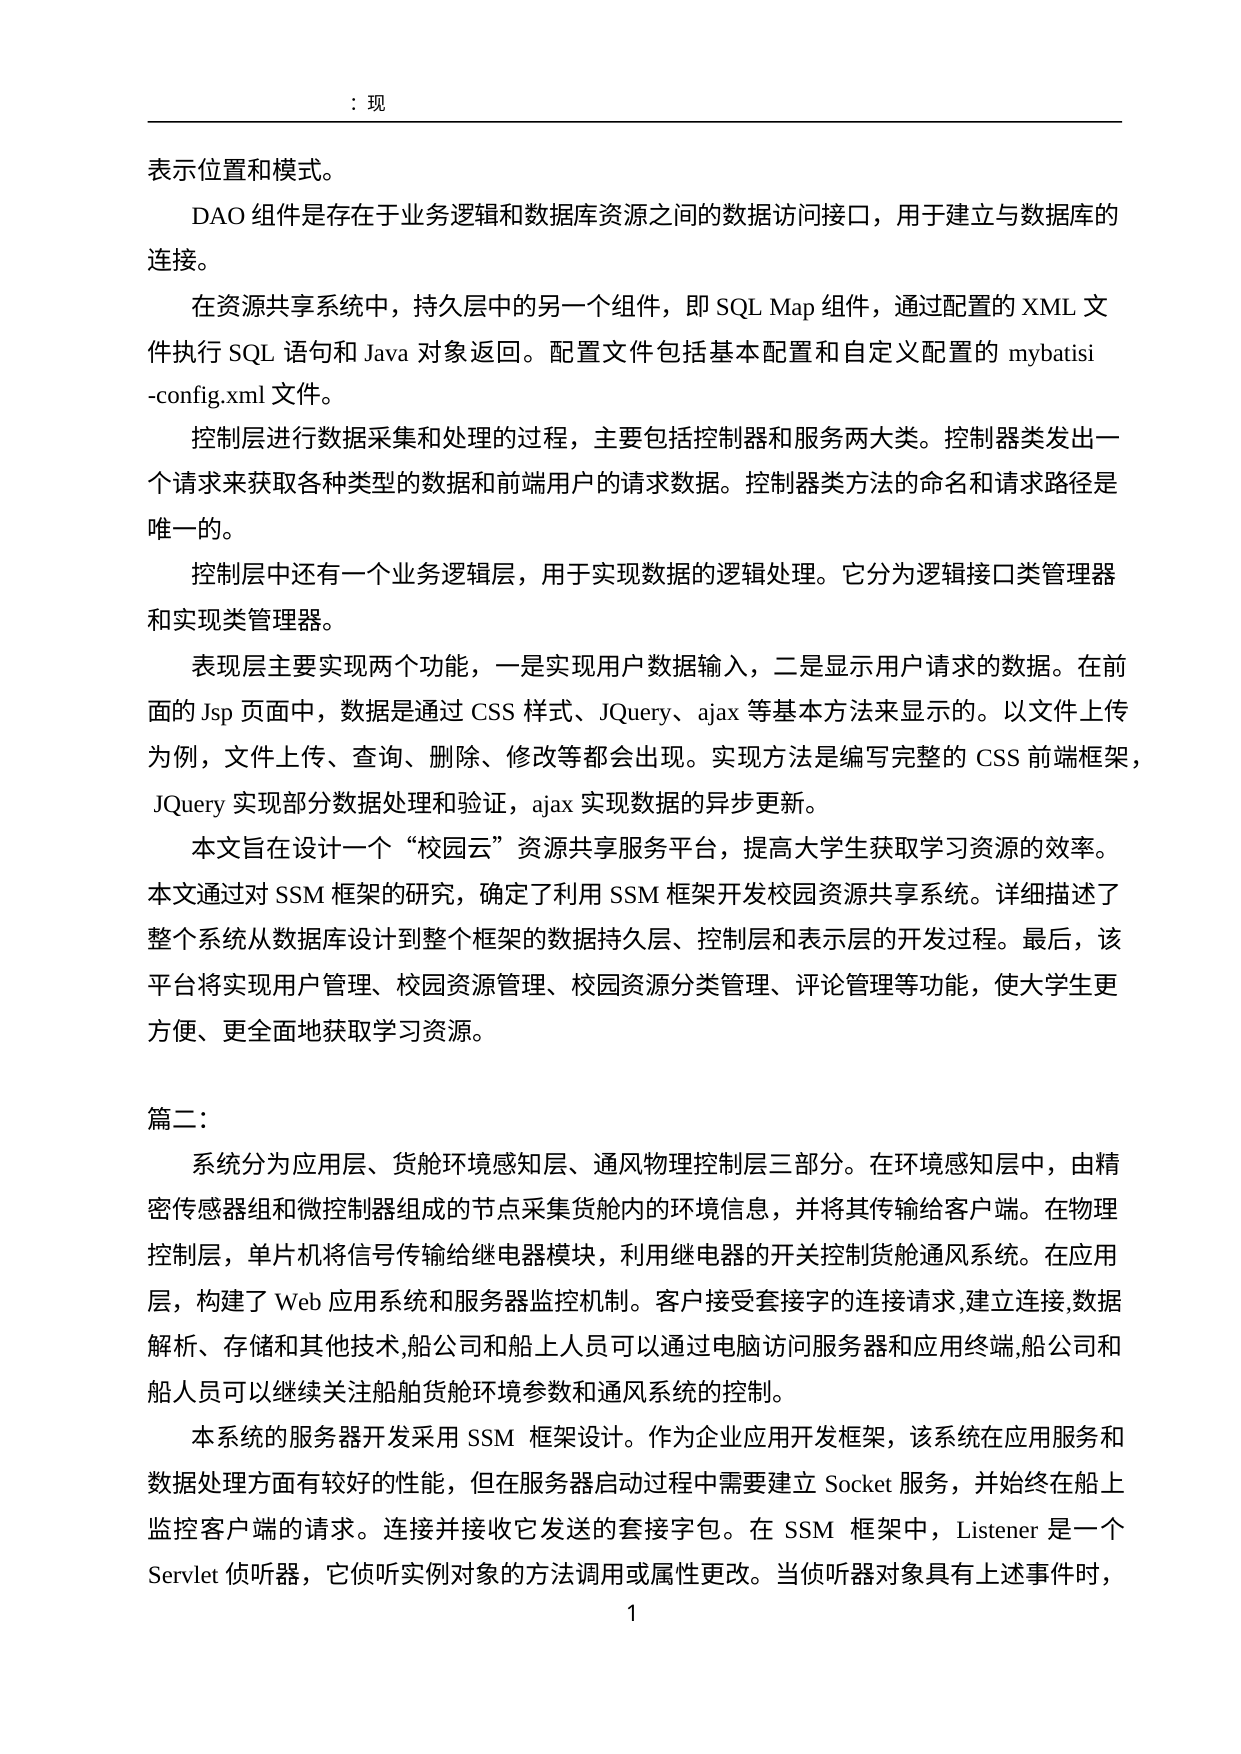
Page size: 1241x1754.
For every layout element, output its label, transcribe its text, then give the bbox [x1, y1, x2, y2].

text 篇二： [148, 1099, 1146, 1135]
text -config.xml 文件。 [148, 378, 1146, 409]
text 系统分为应用层、货舱环境感知层、通风物理控制层三部分。在环境感知层中，由精密传感器组和微控制器组成的节点采集货舱内的环境信息，并将其传输给客户端。在物理控制层，单片机将信号传输给继电器模块，利用继电器的开关控制货舱通风系统。在应用层，构建了 Web 应用系统和服务器监控机制。客户接受套接字的连接请求,建立连接,数据解析、存储和其他技术,船公司和船上人员可以通过电脑访问服务器和应用终端,船公司和船人员可以继续关注船舶货舱环境参数和通风系统的控制。 [148, 1144, 1122, 1408]
text 本文旨在设计一个“校园云”资源共享服务平台，提高大学生获取学习资源的效率。本文通过对 SSM 框架的研究，确定了利用 SSM 框架开发校园资源共享系统。详细描述了整个系统从数据库设计到整个框架的数据持久层、控制层和表示层的开发过程。最后，该平台将实现用户管理、校园资源管理、校园资源分类管理、评论管理等功能，使大学生更方便、更全面地获取学习资源。 [148, 829, 1123, 1047]
text DAO 组件是存在于业务逻辑和数据库资源之间的数据访问接口，用于建立与数据库的连接。 [148, 195, 1122, 277]
text 控制层进行数据采集和处理的过程，主要包括控制器和服务两大类。控制器类发出一个请求来获取各种类型的数据和前端用户的请求数据。控制器类方法的命名和请求路径是唯一的。 [148, 418, 1122, 546]
text 表现层主要实现两个功能，一是实现用户数据输入，二是显示用户请求的数据。在前面的 Jsp 页面中，数据是通过 CSS 样式、JQuery、ajax 等基本方法来显示的。以文件上传为例，文件上传、查询、删除、修改等都会出现。实现方法是编写完整的CSS 前端框架， JQuery 实现部分数据处理和验证，ajax 实现数据的异步更新。 [148, 646, 1130, 819]
text 表示位置和模式。 [148, 150, 1146, 187]
text 在资源共享系统中，持久层中的另一个组件，即 SQL Map 组件，通过配置的 XML 文件执行 SQL 语句和 Java 对象返回。配置文件包括基本配置和自定义配置的 mybatisi [148, 286, 1123, 368]
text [148, 1418, 1125, 1591]
text 控制层中还有一个业务逻辑层，用于实现数据的逻辑处理。它分为逻辑接口类管理器和实现类管理器。 [148, 555, 1122, 637]
